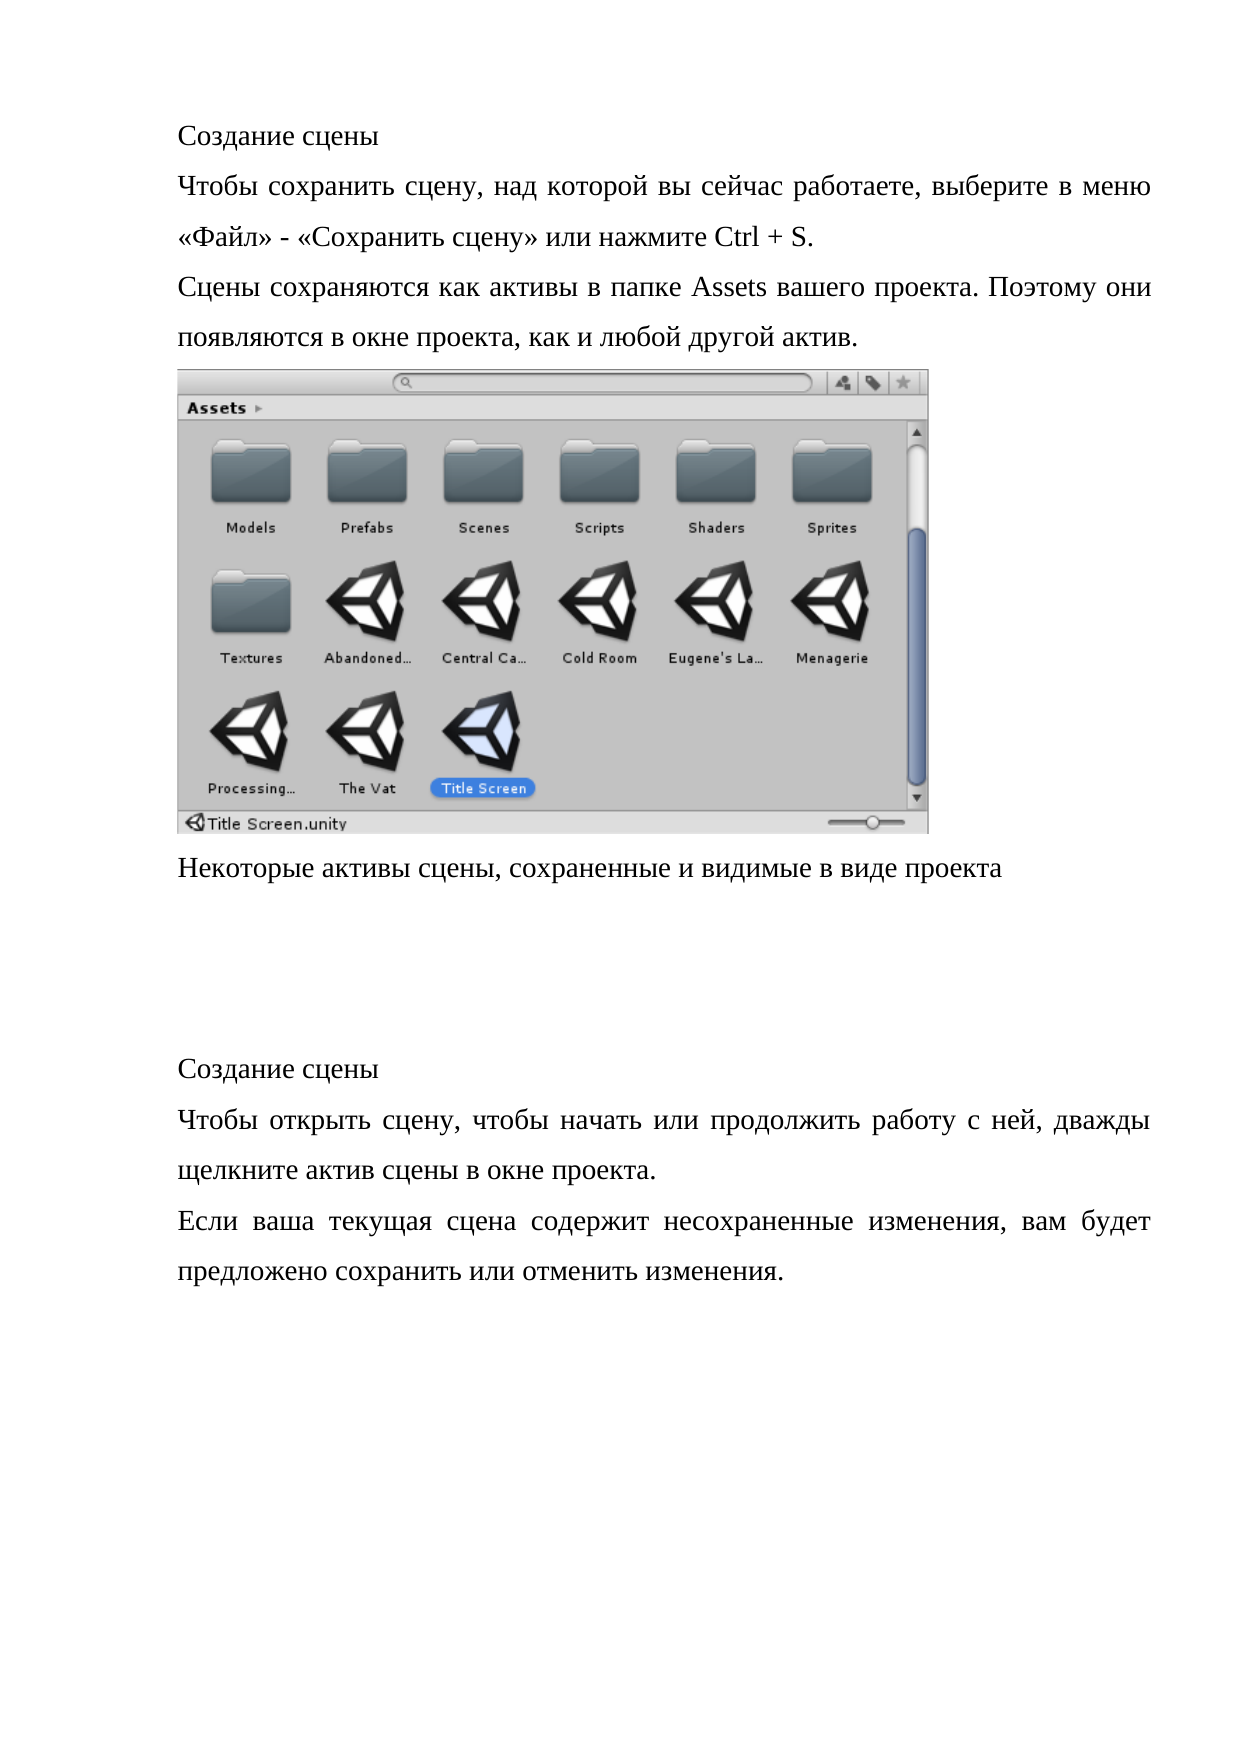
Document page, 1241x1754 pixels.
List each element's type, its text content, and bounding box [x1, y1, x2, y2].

text Чтобы сохранить сцену, над которой вы сейчас работаете, выберите в меню «Файл» - «Сохранить сцену» или нажмите Ctrl + S. [177, 168, 1152, 252]
text Если ваша текущая сцена содержит несохраненные изменения, вам будет предложено сохранить или отменить изменения. [177, 1203, 1152, 1286]
text Создание сцены [177, 118, 1152, 152]
text Некоторые активы сцены, сохраненные и видимые в виде проекта [177, 850, 1152, 884]
text Создание сцены [177, 1052, 1152, 1085]
picture [177, 369, 929, 834]
text Сцены сохраняются как активы в папке Assets вашего проекта. Поэтому они появляются в окне проекта, как и любой другой актив. [177, 269, 1152, 353]
text Чтобы открыть сцену, чтобы начать или продолжить работу с ней, дважды щелкните актив сцены в окне проекта. [177, 1102, 1152, 1186]
